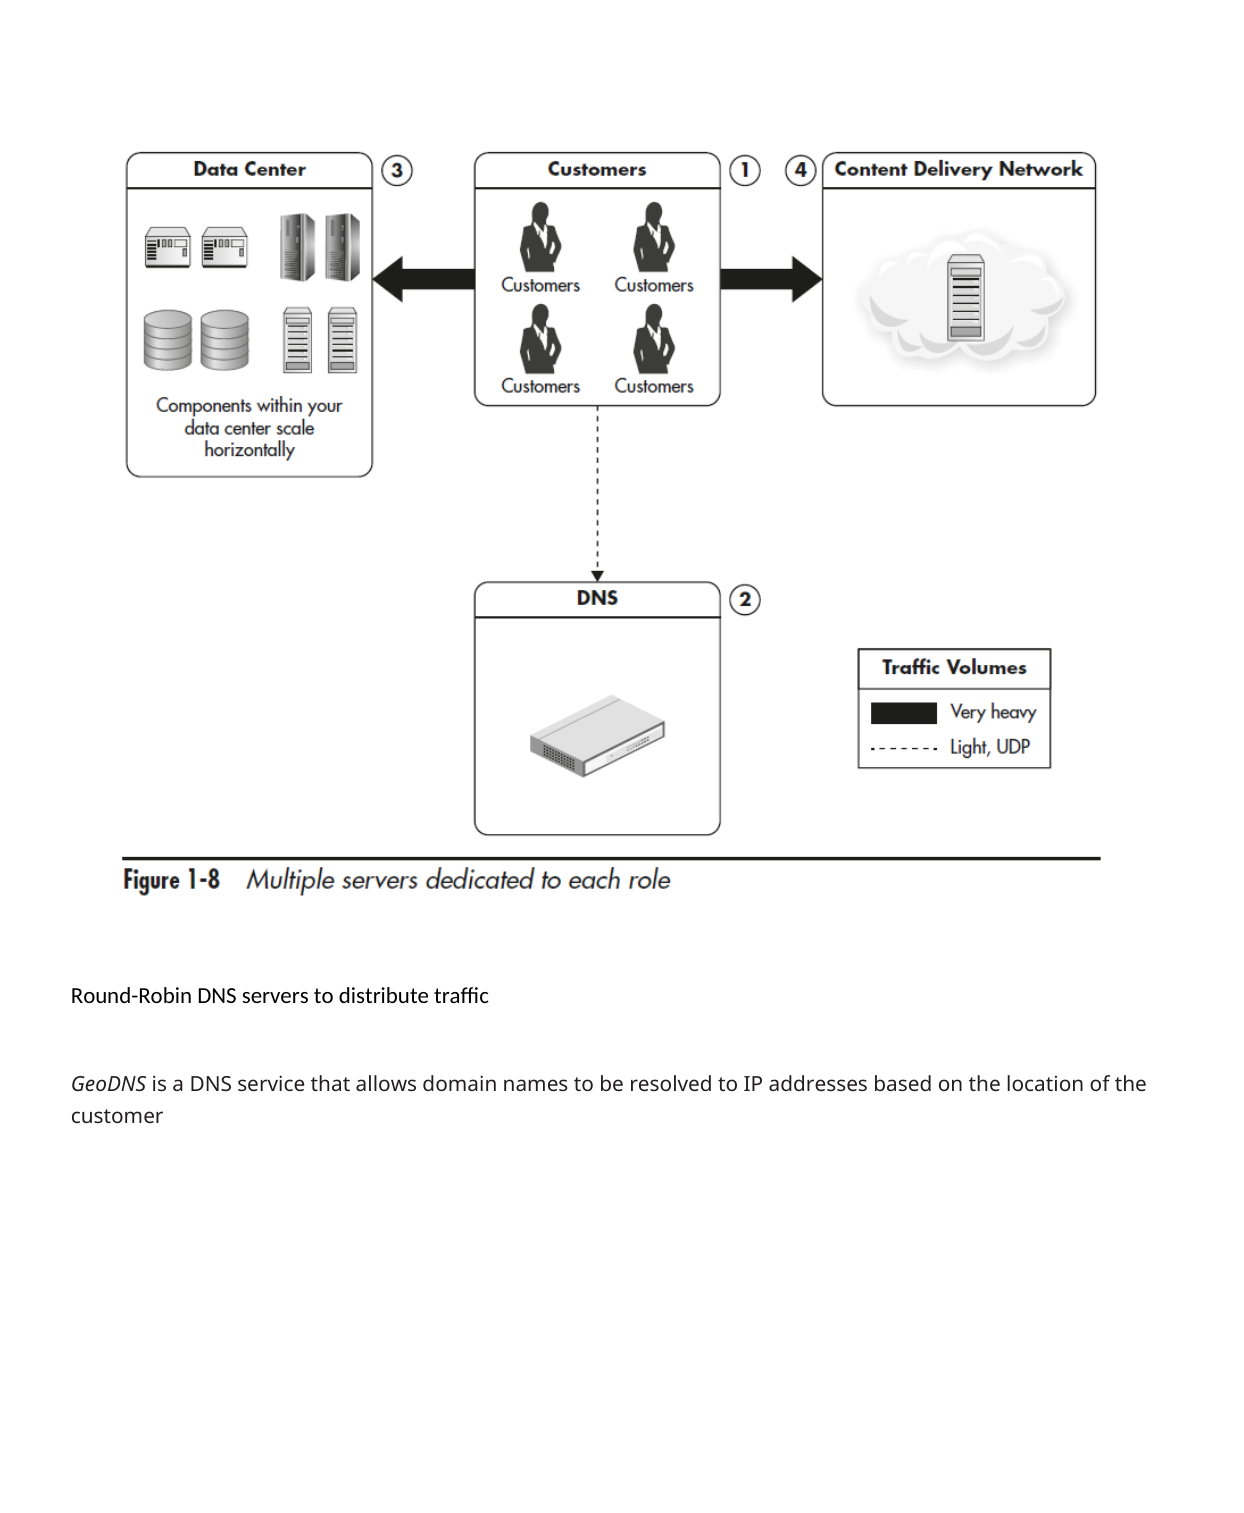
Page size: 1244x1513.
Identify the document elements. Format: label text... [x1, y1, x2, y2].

text Round-Robin DNS servers to distribute traffic [71, 982, 1176, 1009]
text GeoDNS is a DNS service that allows domain names to be resolved to IP addresses based on the location of the customer [71, 1069, 1176, 1130]
